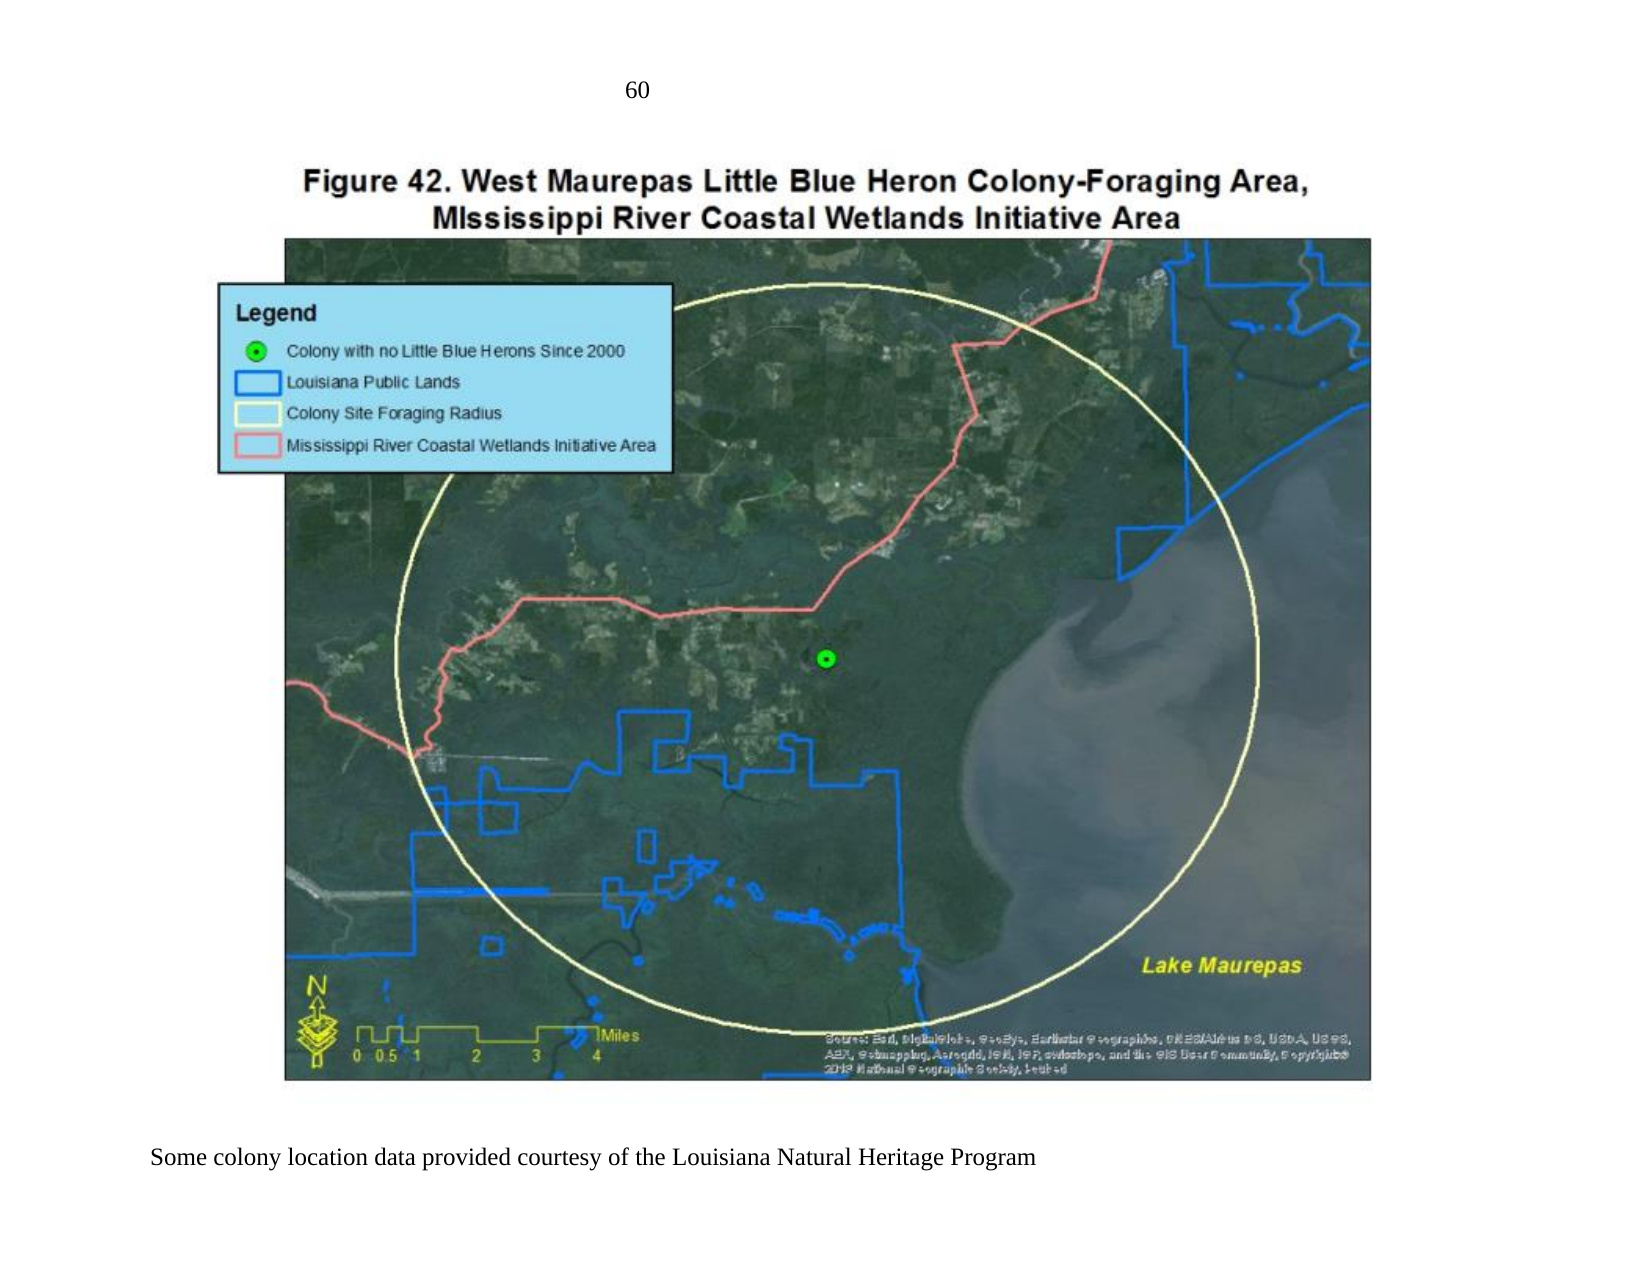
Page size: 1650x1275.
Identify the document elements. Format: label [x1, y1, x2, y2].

picture [194, 150, 1456, 1125]
